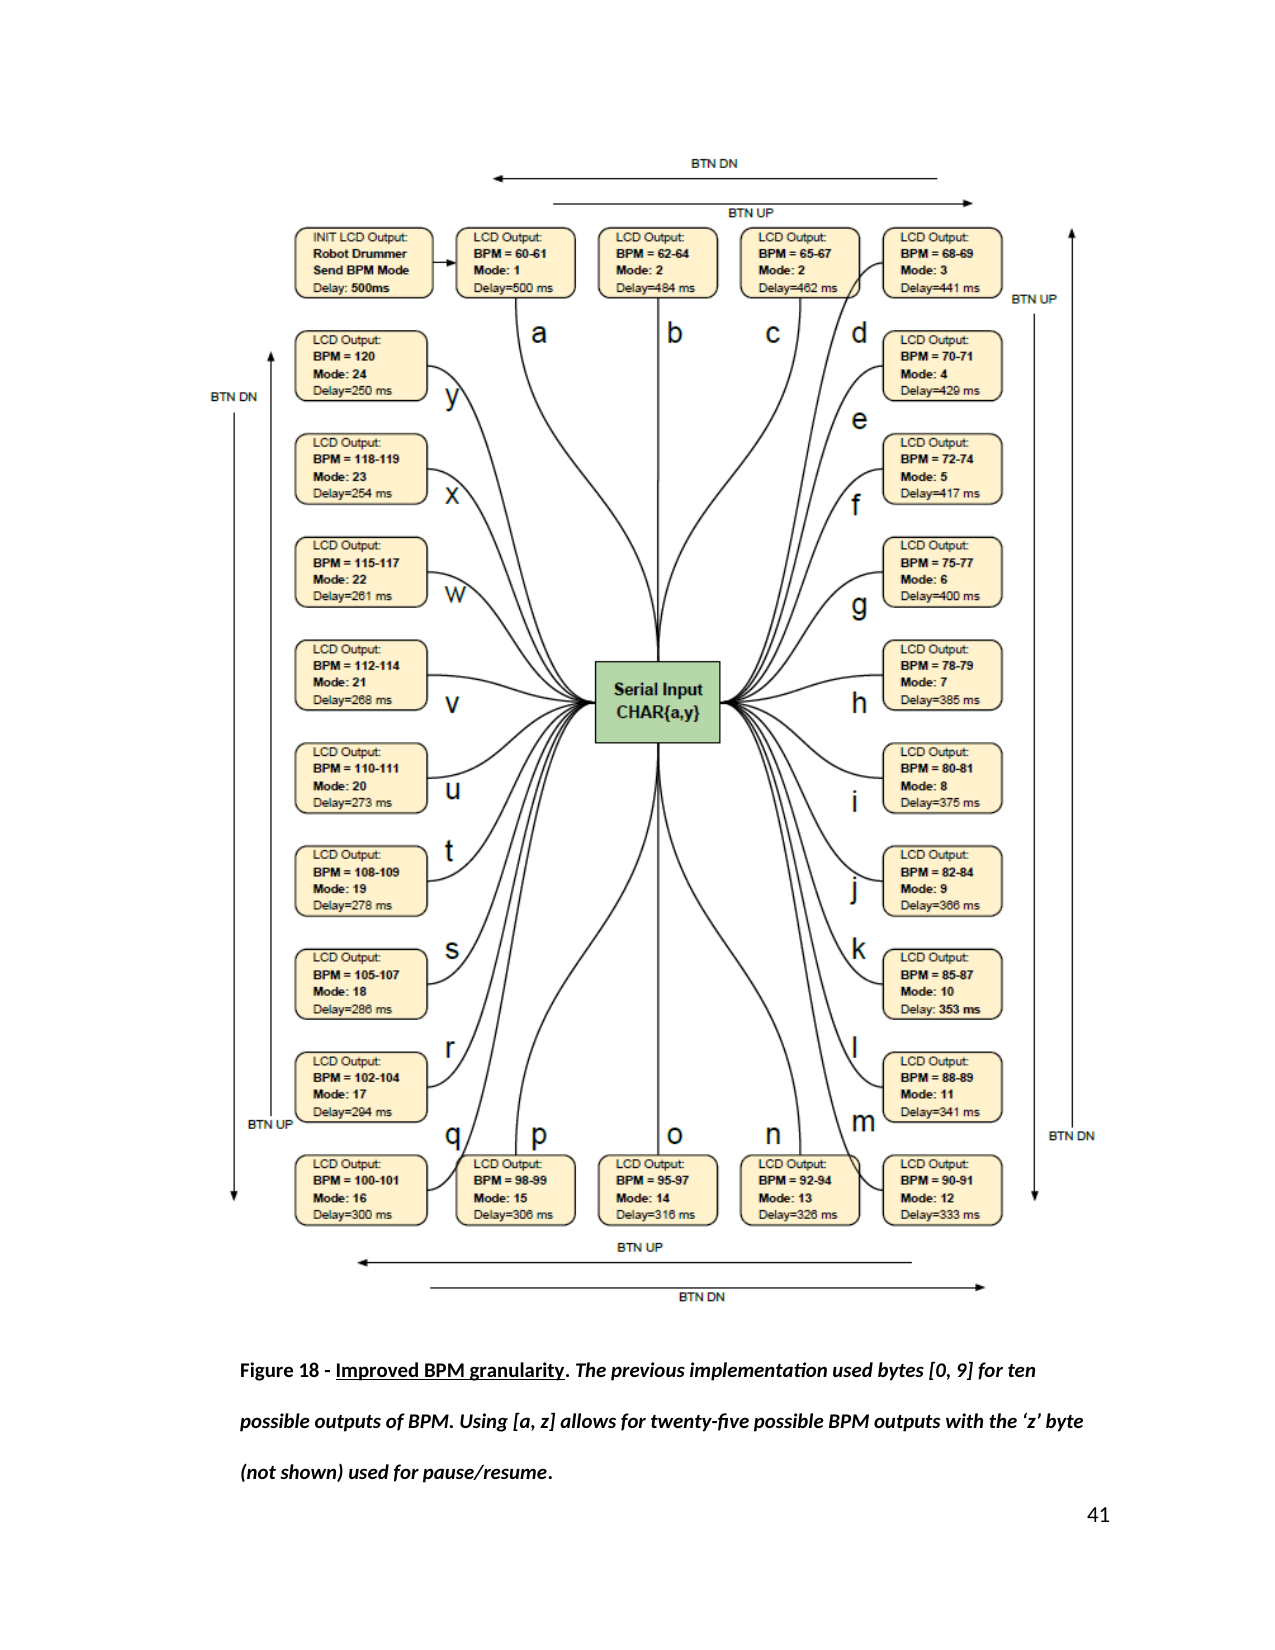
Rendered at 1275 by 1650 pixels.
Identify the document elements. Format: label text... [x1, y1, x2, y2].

picture [202, 150, 1101, 1309]
text Figure 18 - Improved BPM granularity. The previous implementation used bytes [0, 9] for ten possible outputs of BPM. Using [a, z] allows for twenty-five possible BPM outputs with the ‘z’ byte (not shown) used for pause/resume. [240, 1357, 1110, 1484]
